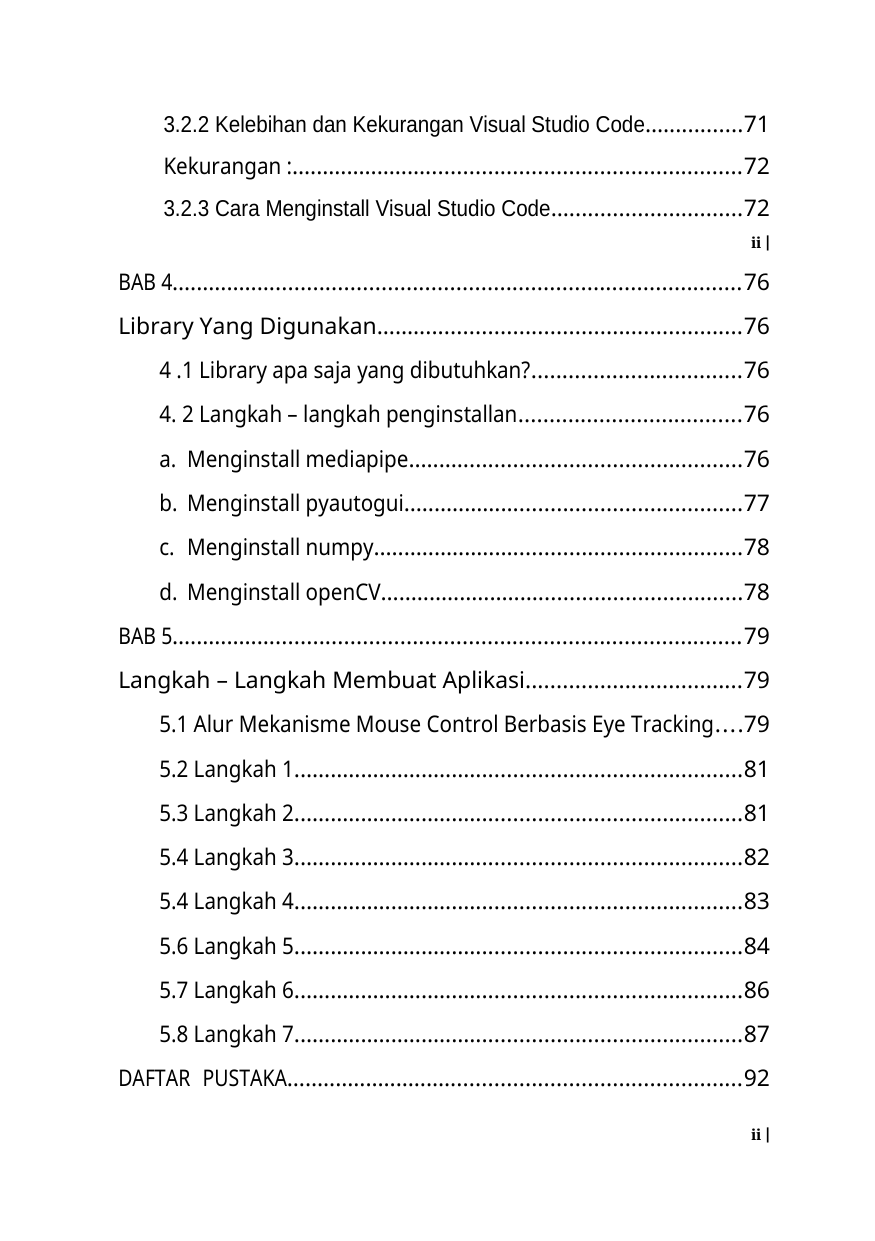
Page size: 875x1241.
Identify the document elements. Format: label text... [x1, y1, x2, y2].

text ii | [122, 1125, 770, 1144]
